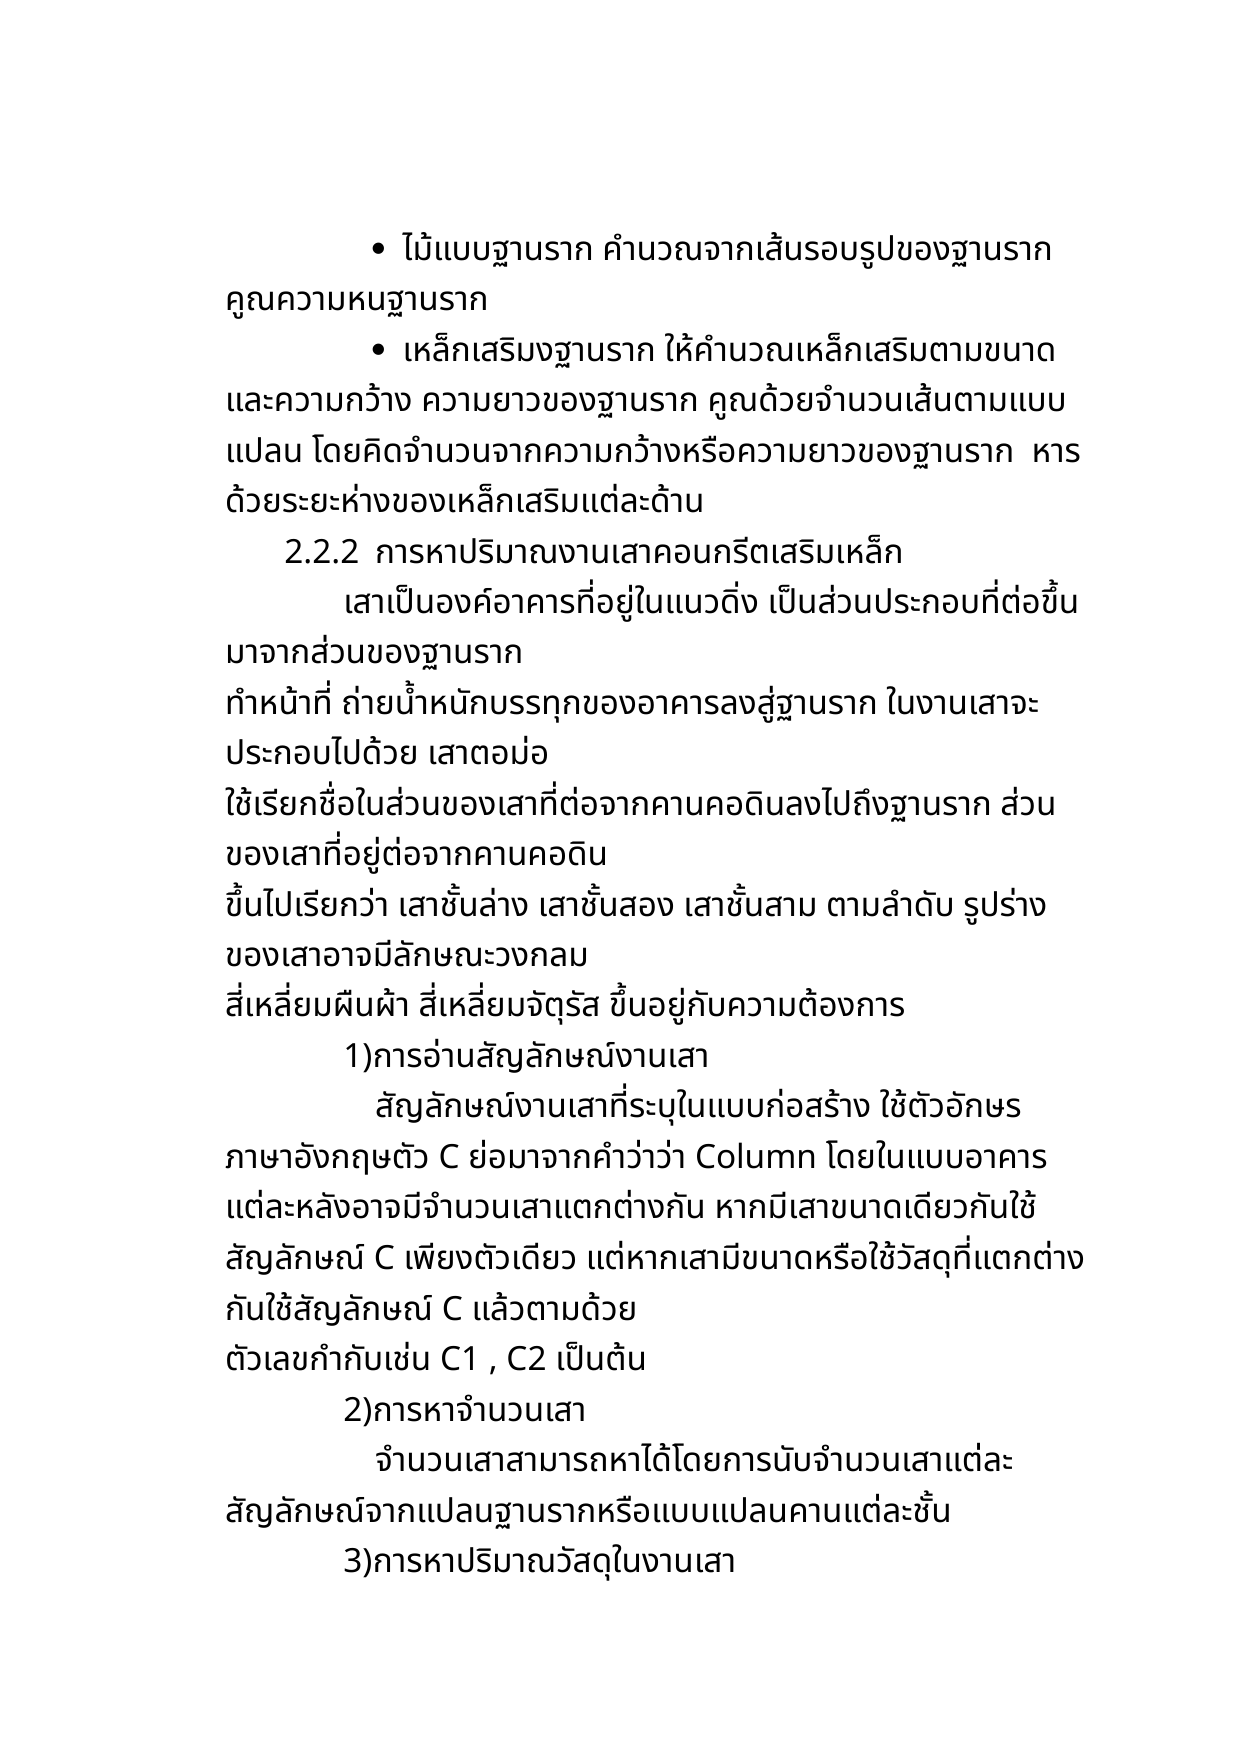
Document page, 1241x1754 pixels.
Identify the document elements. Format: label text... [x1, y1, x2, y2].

text สัญลักษณ์งานเสาที่ระบุในแบบก่อสร้าง ใช้ตัวอักษรภาษาอังกฤษตัว C ย่อมาจากคำว่าว่า Column โดยในแบบอาคารแต่ละหลังอาจมีจำนวนเสาแตกต่างกัน หากมีเสาขนาดเดียวกันใช้ สัญลักษณ์ C เพียงตัวเดียว แต่หากเสามีขนาดหรือใช้วัสดุที่แตกต่างกันใช้สัญลักษณ์ C แล้วตามด้วย ตัวเลขกำกับเช่น C1 , C2 เป็นต้น [225, 1082, 1090, 1386]
text เสาเป็นองค์อาคารที่อยู่ในแนวดิ่ง เป็นส่วนประกอบที่ต่อขึ้นมาจากส่วนของฐานราก ทำหน้าที่ ถ่ายน้ำหนักบรรทุกของอาคารลงสู่ฐานราก ในงานเสาจะประกอบไปด้วย เสาตอม่อ ใช้เรียกชื่อในส่วนของเสาที่ต่อจากคานคอดินลงไปถึงฐานราก ส่วนของเสาที่อยู่ต่อจากคานคอดิน ขึ้นไปเรียกว่า เสาชั้นล่าง เสาชั้นสอง เสาชั้นสาม ตามลำดับ รูปร่างของเสาอาจมีลักษณะวงกลม สี่เหลี่ยมผืนผ้า สี่เหลี่ยมจัตุรัส ขึ้นอยู่กับความต้องการ [225, 578, 1090, 1032]
text จำนวนเสาสามารถหาได้โดยการนับจำนวนเสาแต่ละสัญลักษณ์จากแปลนฐานรากหรือแบบแปลนคานแต่ละชั้น [225, 1436, 1090, 1537]
text 2.2.2 การหาปริมาณงานเสาคอนกรีตเสริมเหล็ก [225, 527, 1090, 578]
text ไม้แบบฐานราก คำนวณจากเส้นรอบรูปของฐานรากคูณความหนฐานราก [225, 225, 1090, 326]
text 1) การอ่านสัญลักษณ์งานเสา [225, 1032, 1090, 1082]
text 2) การหาจำนวนเสา [225, 1386, 1090, 1436]
text เหล็กเสริมงฐานราก ให้คำนวณเหล็กเสริมตามขนาดและความกว้าง ความยาวของฐานราก คูณด้วยจำนวนเส้นตามแบบแปลน โดยคิดจำนวนจากความกว้างหรือความยาวของฐานราก หารด้วยระยะห่างของเหล็กเสริมแต่ละด้าน [225, 326, 1090, 527]
text 3) การหาปริมาณวัสดุในงานเสา [225, 1537, 1090, 1588]
